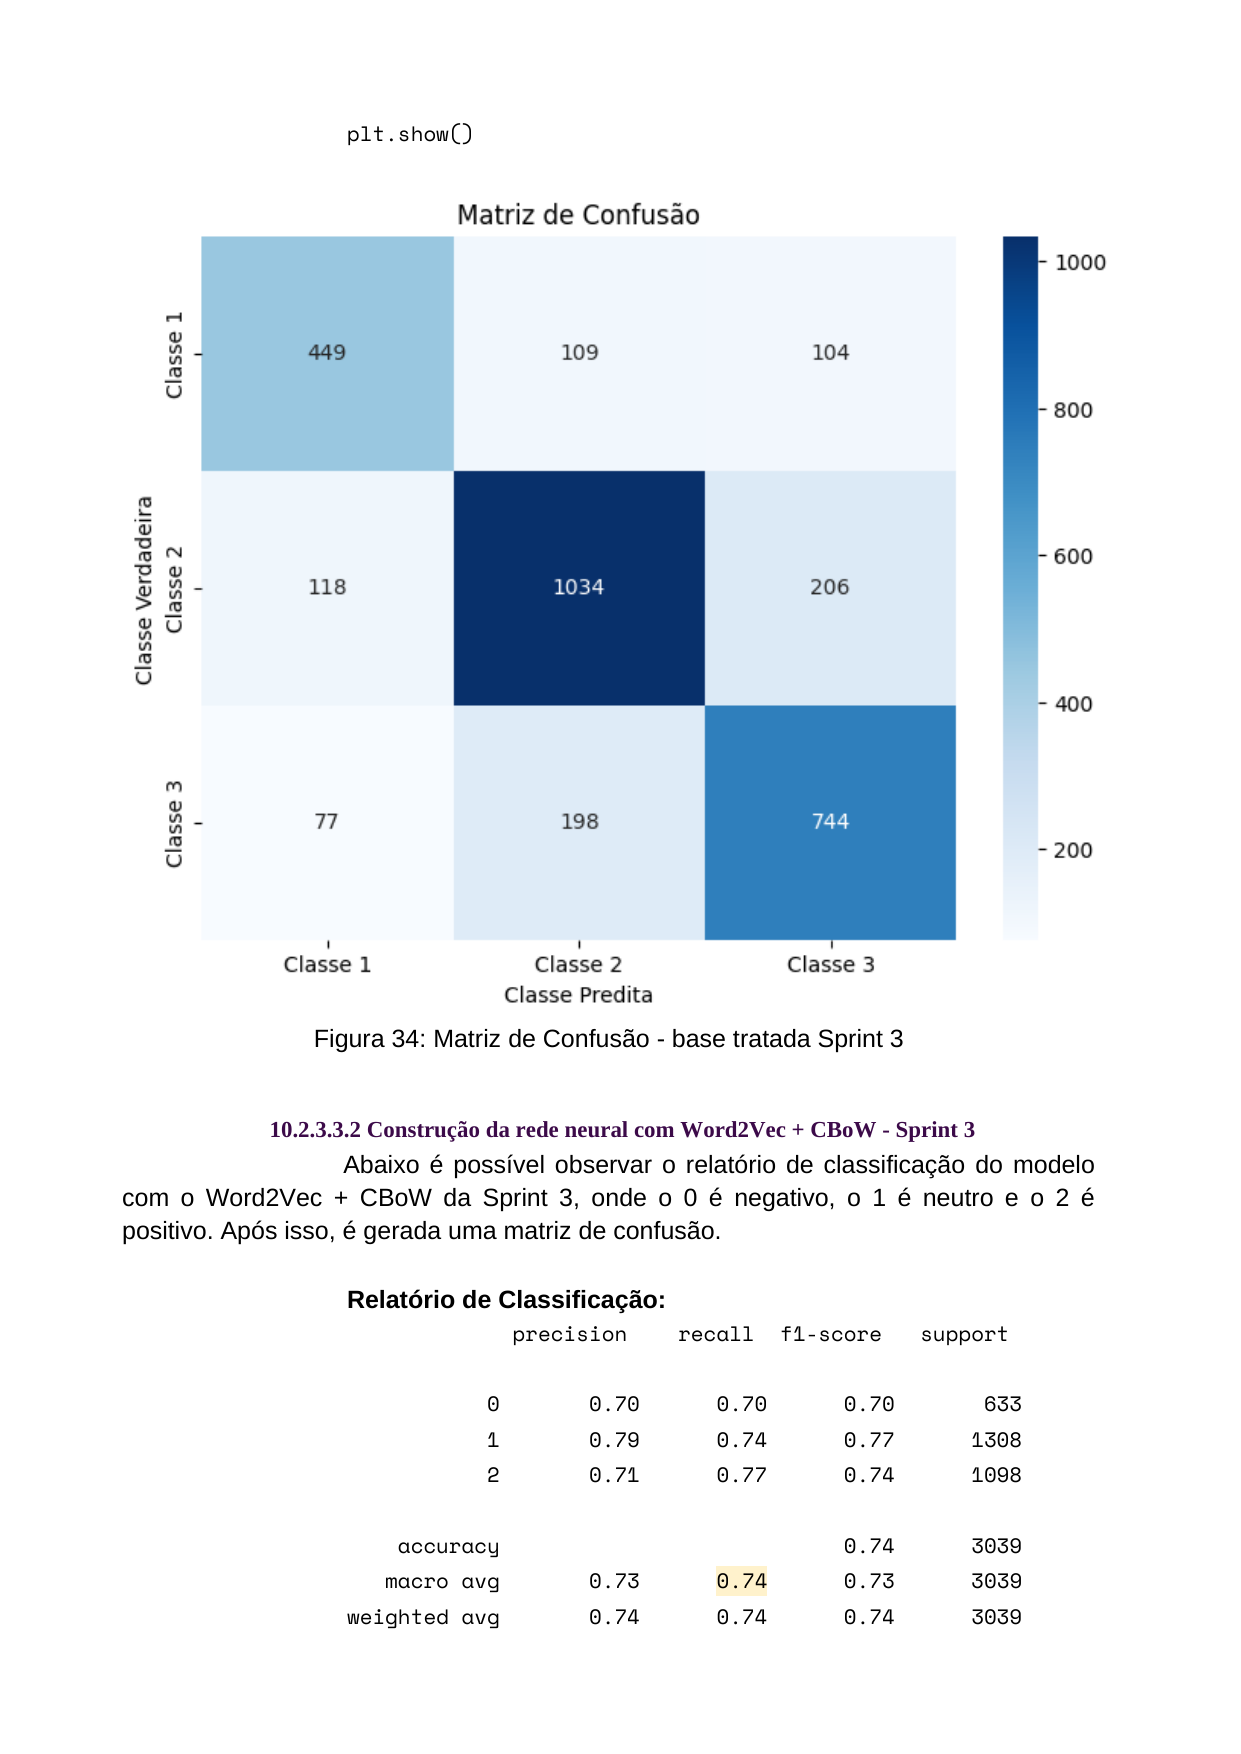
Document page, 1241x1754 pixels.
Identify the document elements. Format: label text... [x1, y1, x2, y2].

text macro avg 0.73 0.74 0.73 3039 [767, 1566, 1096, 1596]
text macro avg 0.73 0.74 0.73 3039 [347, 1566, 716, 1596]
text 1 0.79 0.74 0.77 1308 [347, 1424, 1096, 1455]
text plt.show() [347, 118, 1096, 149]
text Abaixo é possível observar o relatório de classificação do modelo com o Word2Vec + CBoW da Sprint 3, onde o 0 é negativo, o 1 é neutro e o 2 é positivo. Após isso, é gerada uma matriz de confusão. [122, 1150, 1096, 1245]
text weighted avg 0.74 0.74 0.74 3039 [347, 1601, 1096, 1632]
text Relatório de Classificação: [347, 1285, 1096, 1313]
picture [121, 188, 1122, 1021]
text 2 0.71 0.77 0.74 1098 [347, 1459, 1096, 1490]
text precision recall f1-score support [347, 1318, 1096, 1348]
text Figura 34: Matriz de Confusão - base tratada Sprint 3 [122, 1024, 1096, 1053]
text 0 0.70 0.70 0.70 633 [347, 1388, 1096, 1419]
subtitle 10.2.3.3.2 Construção da rede neural com Word2Vec + CBoW - Sprint 3 [122, 1116, 1096, 1142]
text accuracy 0.74 3039 [347, 1530, 1096, 1561]
